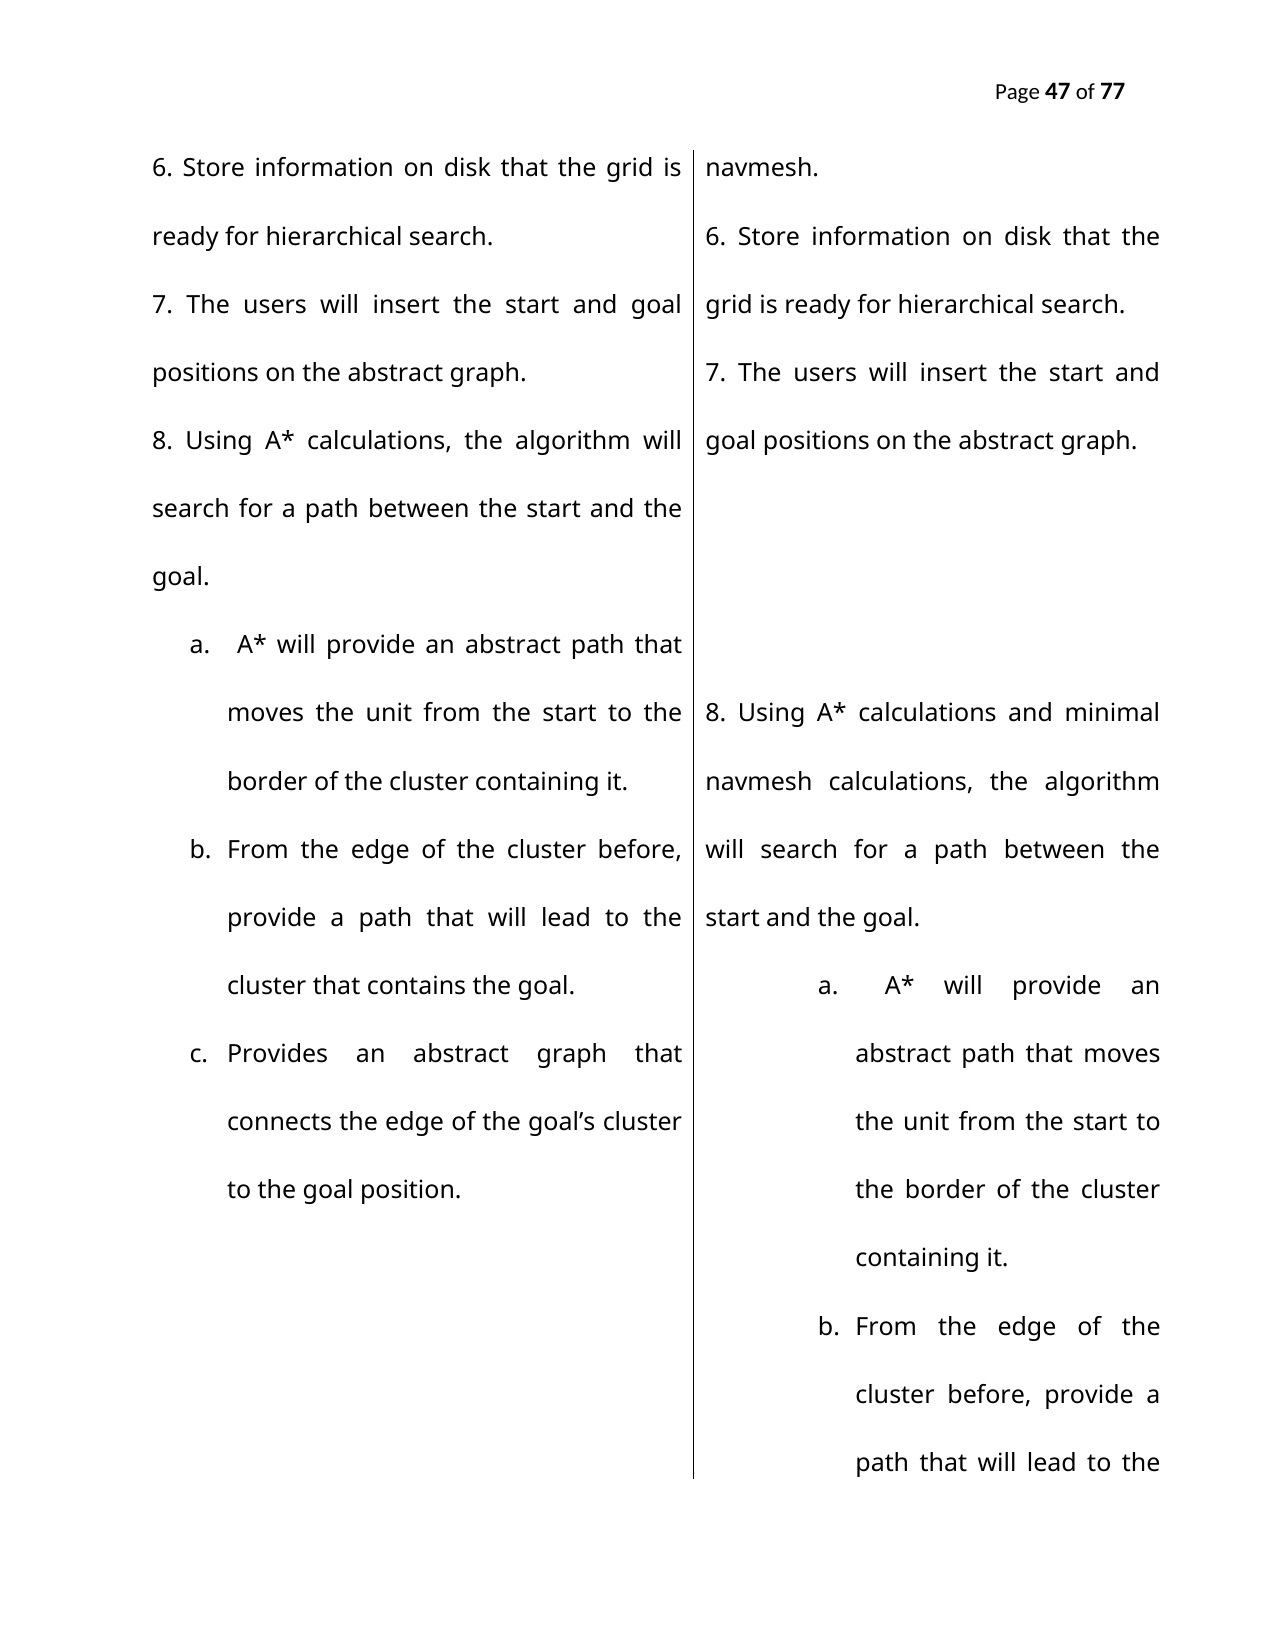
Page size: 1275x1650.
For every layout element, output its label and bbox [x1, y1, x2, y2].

table_header [694, 150, 1172, 1478]
table_header [141, 150, 693, 1478]
